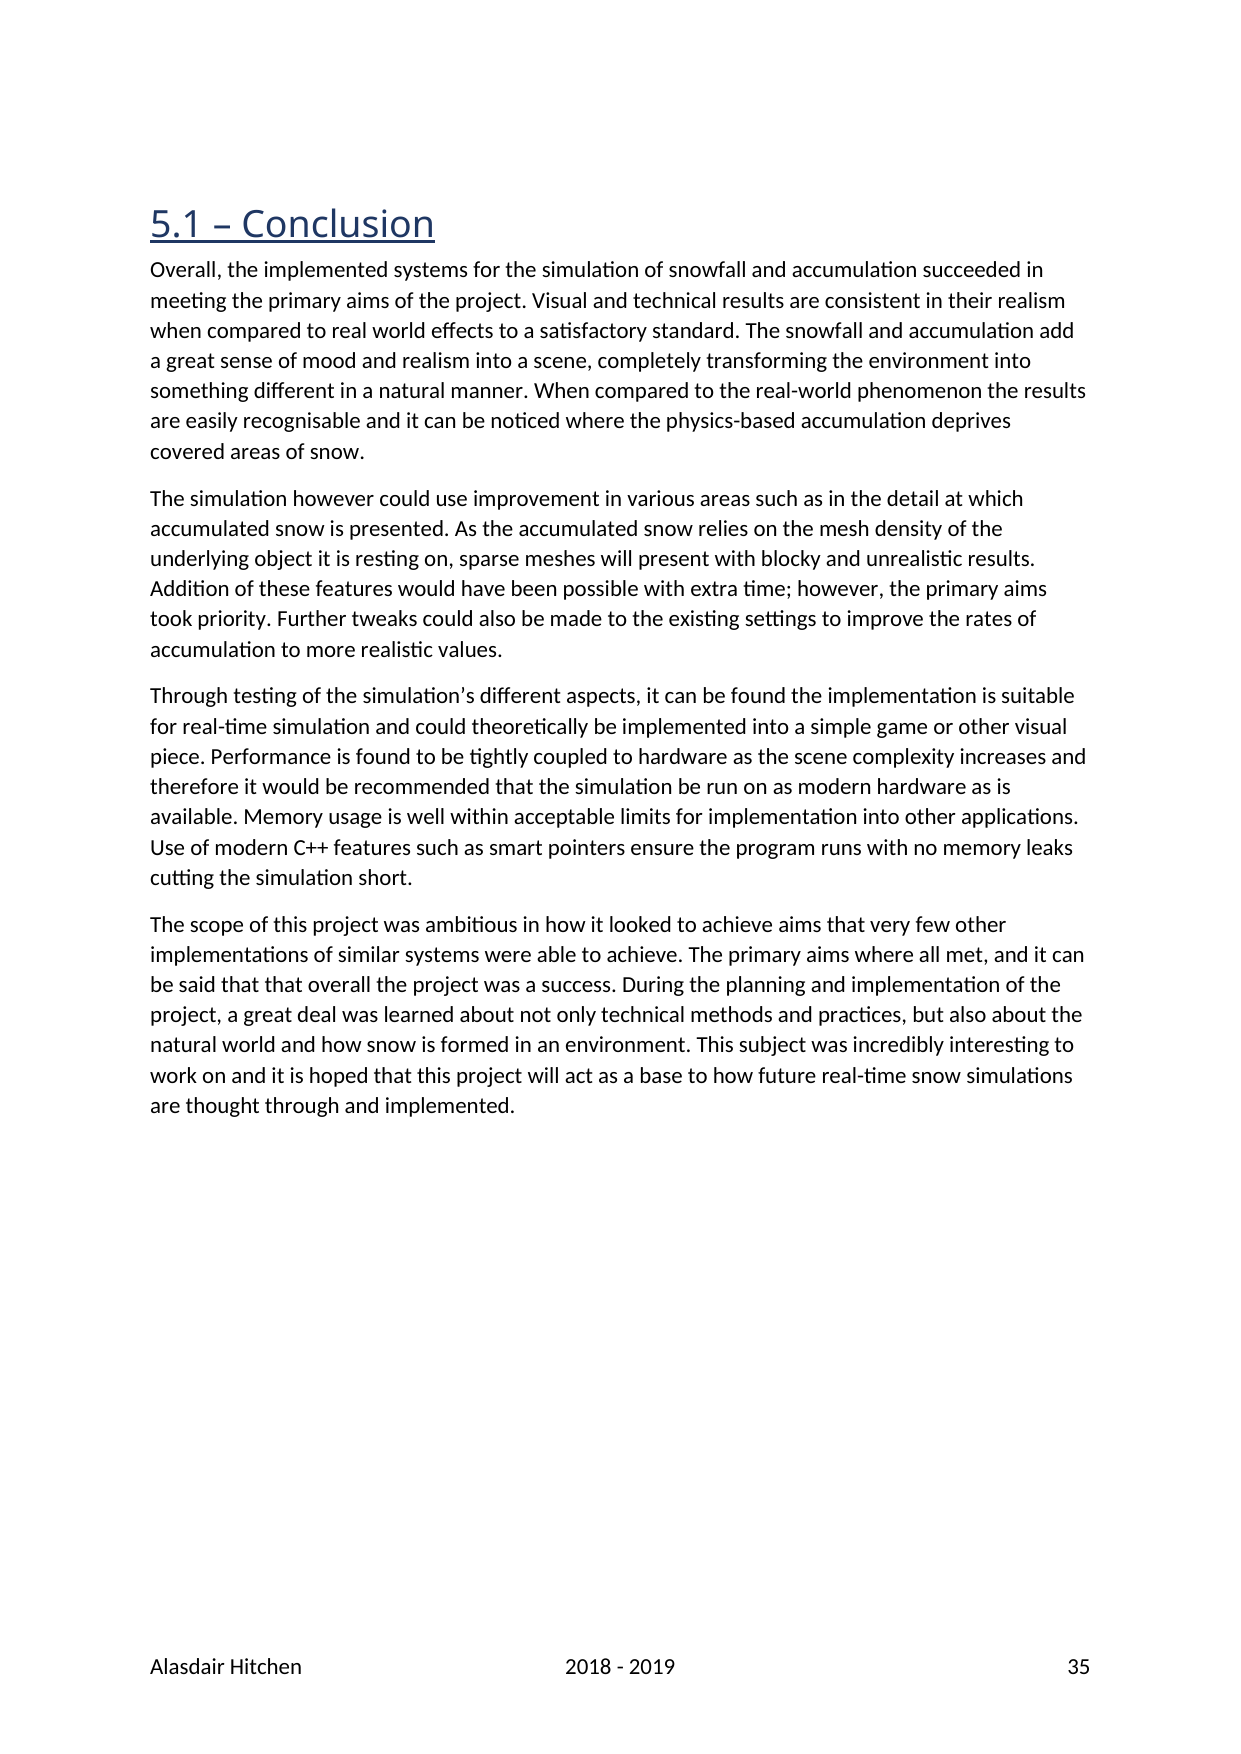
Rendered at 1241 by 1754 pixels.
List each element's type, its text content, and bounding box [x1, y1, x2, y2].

subtitle 5.1 – Conclusion [150, 197, 1090, 248]
text Through testing of the simulation’s different aspects, it can be found the implementation is suitable for real-time simulation and could theoretically be implemented into a simple game or other visual piece. Performance is found to be tightly coupled to hardware as the scene complexity increases and therefore it would be recommended that the simulation be run on as modern hardware as is available. Memory usage is well within acceptable limits for implementation into other applications. Use of modern C++ features such as smart pointers ensure the program runs with no memory leaks cutting the simulation short. [150, 682, 1090, 891]
text Overall, the implemented systems for the simulation of snowfall and accumulation succeeded in meeting the primary aims of the project. Visual and technical results are consistent in their realism when compared to real world effects to a satisfactory standard. The snowfall and accumulation add a great sense of mood and realism into a scene, completely transforming the environment into something different in a natural manner. When compared to the real-world phenomenon the results are easily recognisable and it can be noticed where the physics-based accumulation deprives covered areas of snow. [150, 256, 1090, 465]
text The simulation however could use improvement in various areas such as in the detail at which accumulated snow is presented. As the accumulated snow relies on the mesh density of the underlying object it is resting on, sparse meshes will present with blocky and unrealistic results. Addition of these features would have been possible with extra time; however, the primary aims took priority. Further tweaks could also be made to the existing settings to improve the rates of accumulation to more realistic values. [150, 484, 1090, 663]
text The scope of this project was ambitious in how it looked to achieve aims that very few other implementations of similar systems were able to achieve. The primary aims where all met, and it can be said that that overall the project was a success. During the planning and implementation of the project, a great deal was learned about not only technical methods and practices, but also about the natural world and how snow is formed in an environment. This subject was incredibly interesting to work on and it is hoped that this project will act as a base to how future real-time snow simulations are thought through and implemented. [150, 910, 1090, 1119]
